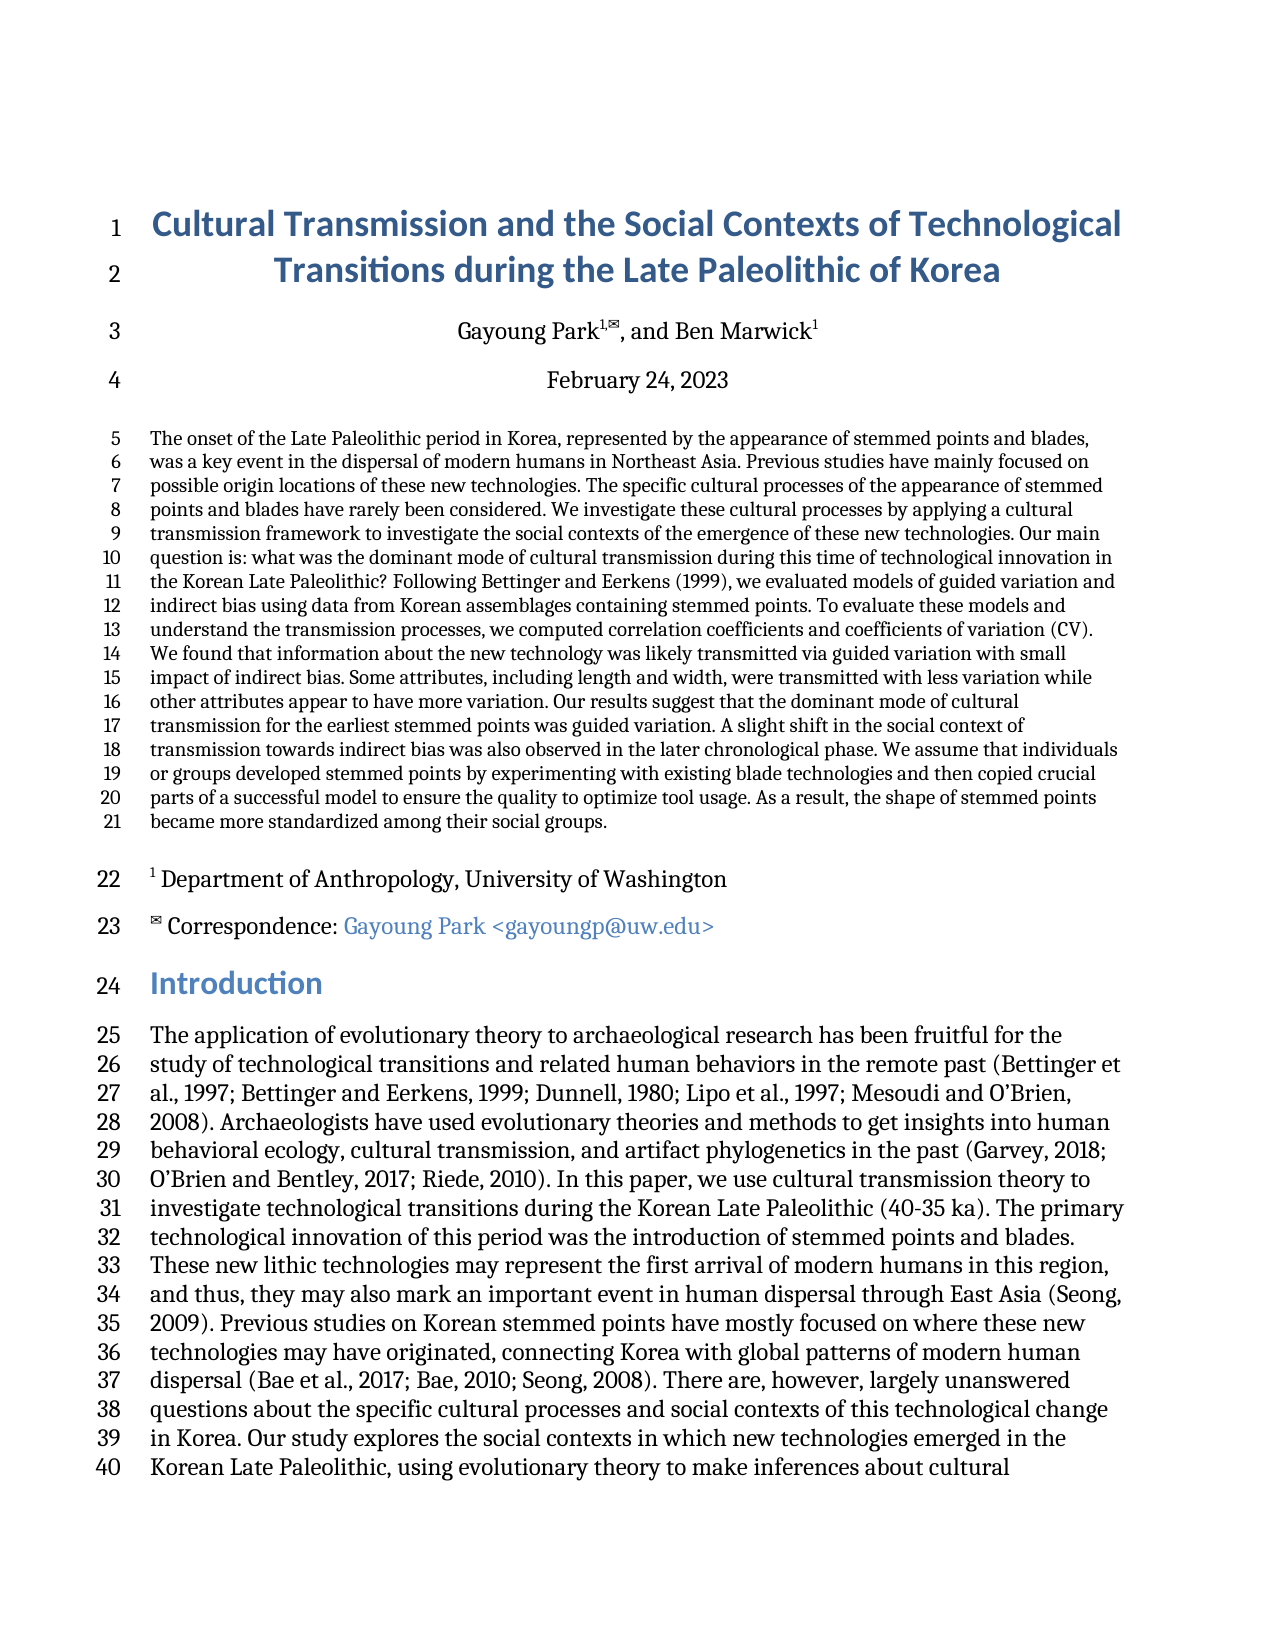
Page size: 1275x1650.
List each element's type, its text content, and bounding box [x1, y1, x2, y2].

text February 24, 2023 [150, 366, 1125, 395]
text The onset of the Late Paleolithic period in Korea, represented by the appearance of stemmed points and blades, was a key event in the dispersal of modern humans in Northeast Asia. Previous studies have mainly focused on possible origin locations of these new technologies. The specific cultural processes of the appearance of stemmed points and blades have rarely been considered. We investigate these cultural processes by applying a cultural transmission framework to investigate the social contexts of the emergence of these new technologies. Our main question is: what was the dominant mode of cultural transmission during this time of technological innovation in the Korean Late Paleolithic? Following Bettinger and Eerkens (1999), we evaluated models of guided variation and indirect bias using data from Korean assemblages containing stemmed points. To evaluate these models and understand the transmission processes, we computed correlation coefficients and coefficients of variation (CV). We found that information about the new technology was likely transmitted via guided variation with small impact of indirect bias. Some attributes, including length and width, were transmitted with less variation while other attributes appear to have more variation. Our results suggest that the dominant mode of cultural transmission for the earliest stemmed points was guided variation. A slight shift in the social context of transmission towards indirect bias was also observed in the later chronological phase. We assume that individuals or groups developed stemmed points by experimenting with existing blade technologies and then copied crucial parts of a successful model to ensure the quality to optimize tool usage. As a result, the shape of stemmed points became more standardized among their social groups. [150, 426, 1125, 833]
text ✉ Correspondence: Gayoung Park <gayoungp@uw.edu> [150, 912, 1125, 941]
text 1 Department of Anthropology, University of Washington [150, 865, 1125, 893]
title Cultural Transmission and the Social Contexts of Technological Transitions during the Late Paleolithic of Korea [150, 200, 1125, 292]
text Gayoung Park1,✉, and Ben Marwick1 [150, 317, 1125, 345]
subtitle Introduction [150, 962, 1125, 1003]
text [150, 1021, 1125, 1481]
